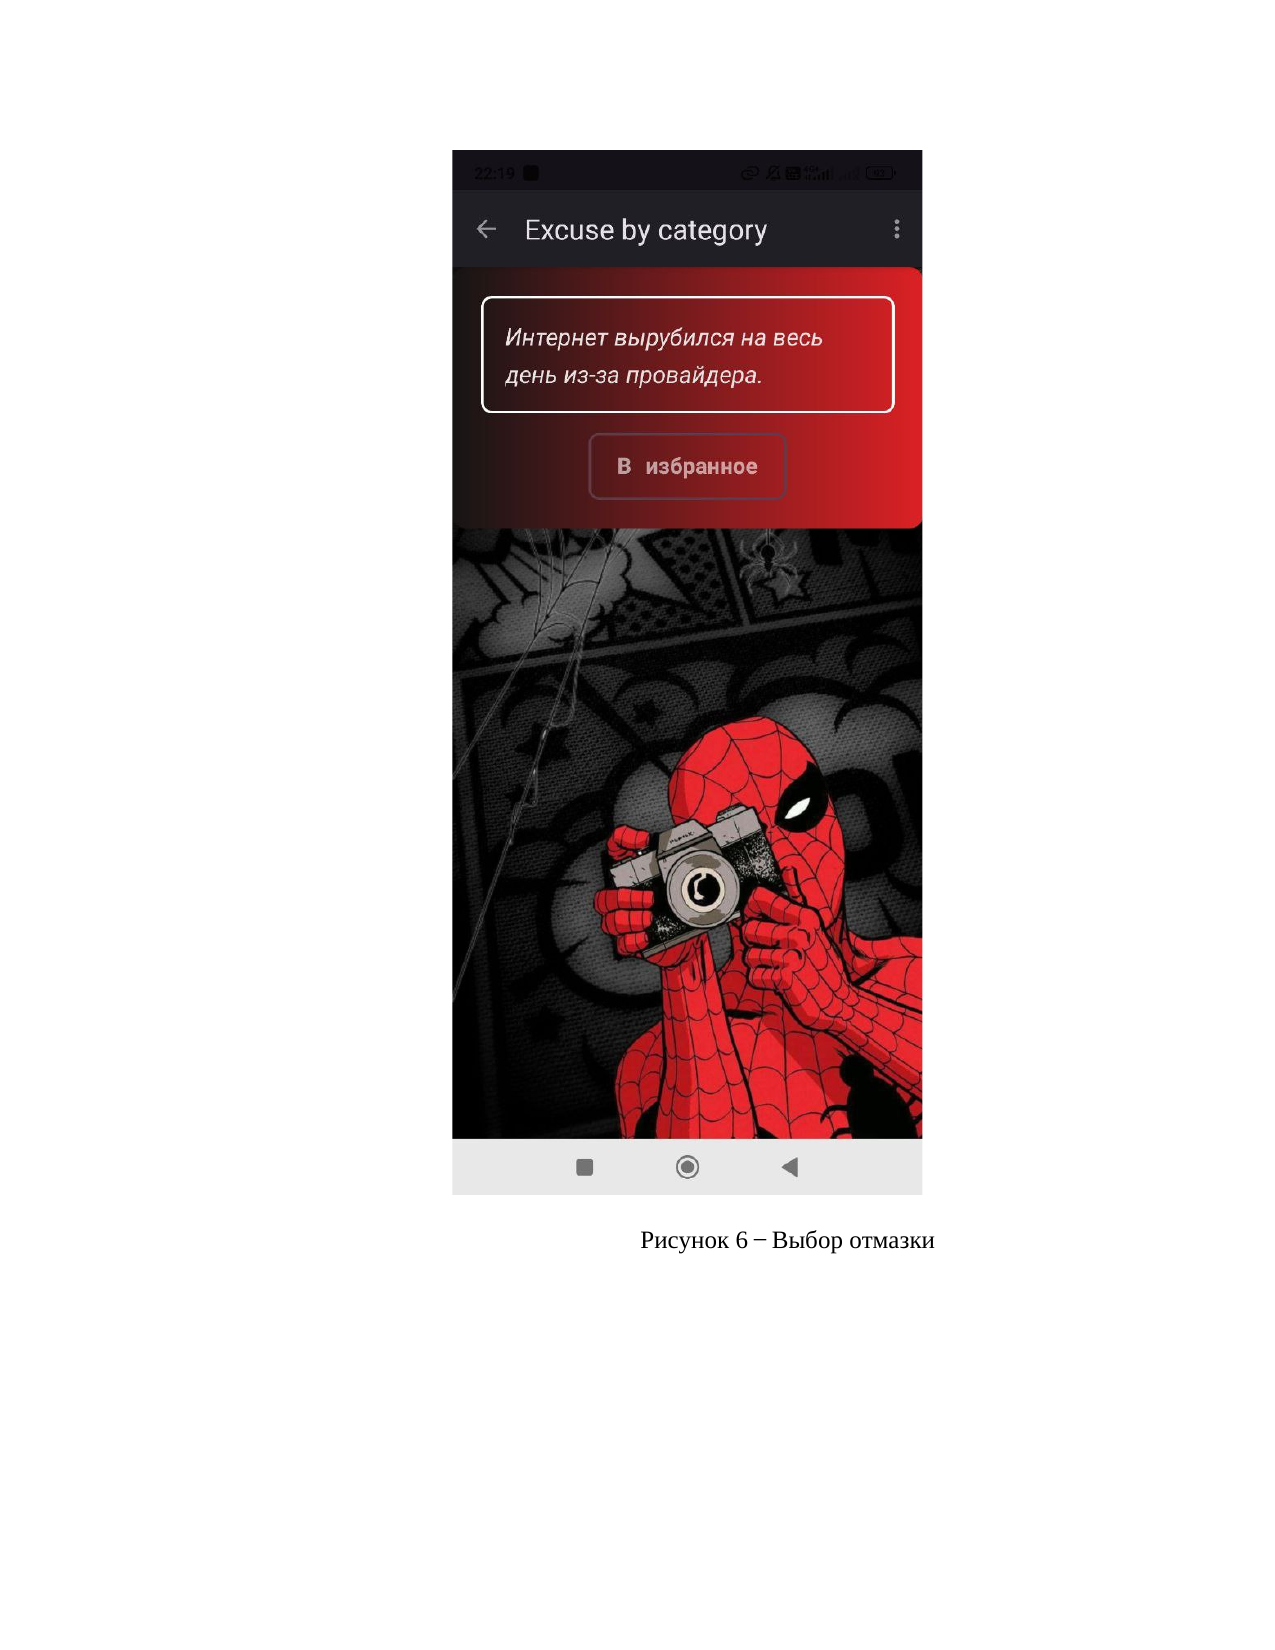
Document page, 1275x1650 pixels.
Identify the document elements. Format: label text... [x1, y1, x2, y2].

picture [452, 150, 923, 1195]
text Рисунок 6 ̶ Выбор отмазки [413, 1225, 1162, 1253]
